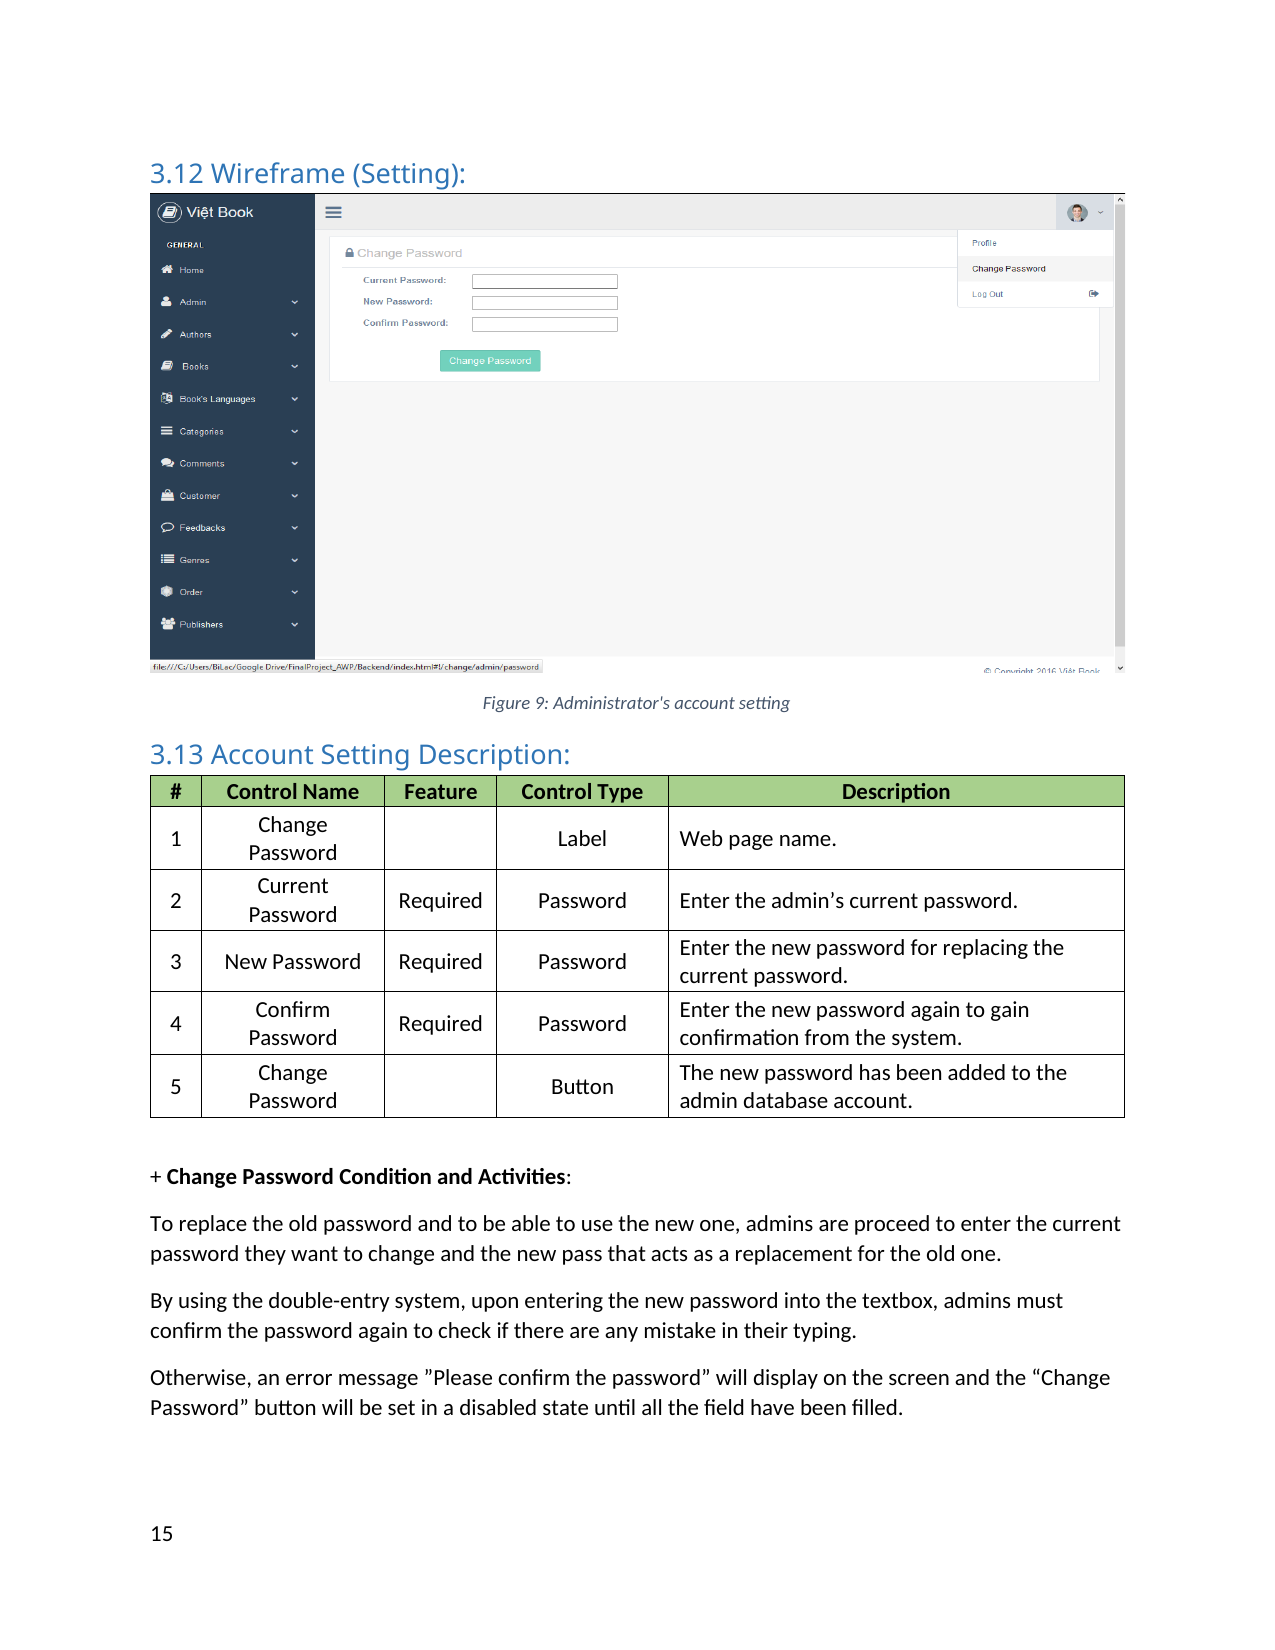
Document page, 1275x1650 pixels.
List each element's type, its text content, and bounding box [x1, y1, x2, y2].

table_cell Required [385, 870, 496, 930]
table_header Control Name [202, 776, 384, 806]
table_cell The new password has been added to the admin database account. [669, 1055, 1124, 1117]
table_cell Password [497, 931, 668, 991]
table_cell 3 [151, 931, 201, 991]
table_cell Required [385, 992, 496, 1054]
table_cell Label [497, 807, 668, 869]
table_cell Enter the new password again to gain confirmation from the system. [669, 992, 1124, 1054]
table_cell [385, 807, 496, 869]
text To replace the old password and to be able to use the new one, admins are proceed to enter the current password they want to change and the new pass that acts as a replacement for the old one. [150, 1209, 1125, 1267]
table_cell [385, 1055, 496, 1117]
table_cell Current Password [202, 870, 384, 930]
table_cell New Password [202, 931, 384, 991]
table_cell Enter the admin’s current password. [669, 870, 1124, 930]
table_cell Password [497, 992, 668, 1054]
table_header Control Type [497, 776, 668, 806]
table_cell Change Password [202, 1055, 384, 1117]
text By using the double-entry system, upon entering the new password into the textbox, admins must confirm the password again to check if there are any mistake in their typing. [150, 1286, 1125, 1344]
table_cell 4 [151, 992, 201, 1054]
text + Change Password Condition and Activities: [150, 1162, 1125, 1190]
text Otherwise, an error message ”Please confirm the password” will display on the screen and the “Change Password” button will be set in a disabled state until all the field have been filled. [150, 1363, 1125, 1421]
table_cell Button [497, 1055, 668, 1117]
table_header # [151, 776, 201, 806]
picture [150, 193, 1125, 673]
table_cell Web page name. [669, 807, 1124, 869]
table_cell Change Password [202, 807, 384, 869]
table_cell Confirm Password [202, 992, 384, 1054]
table_cell Password [497, 870, 668, 930]
table_header Feature [385, 776, 496, 806]
subtitle 3.12 Wireframe (Setting): [150, 154, 1125, 191]
table_header Description [669, 776, 1124, 806]
table_cell 1 [151, 807, 201, 869]
table_cell Enter the new password for replacing the current password. [669, 931, 1124, 991]
table_cell 5 [151, 1055, 201, 1117]
table_cell 2 [151, 870, 201, 930]
subtitle 3.13 Account Setting Description: [150, 735, 1125, 772]
table_cell Required [385, 931, 496, 991]
